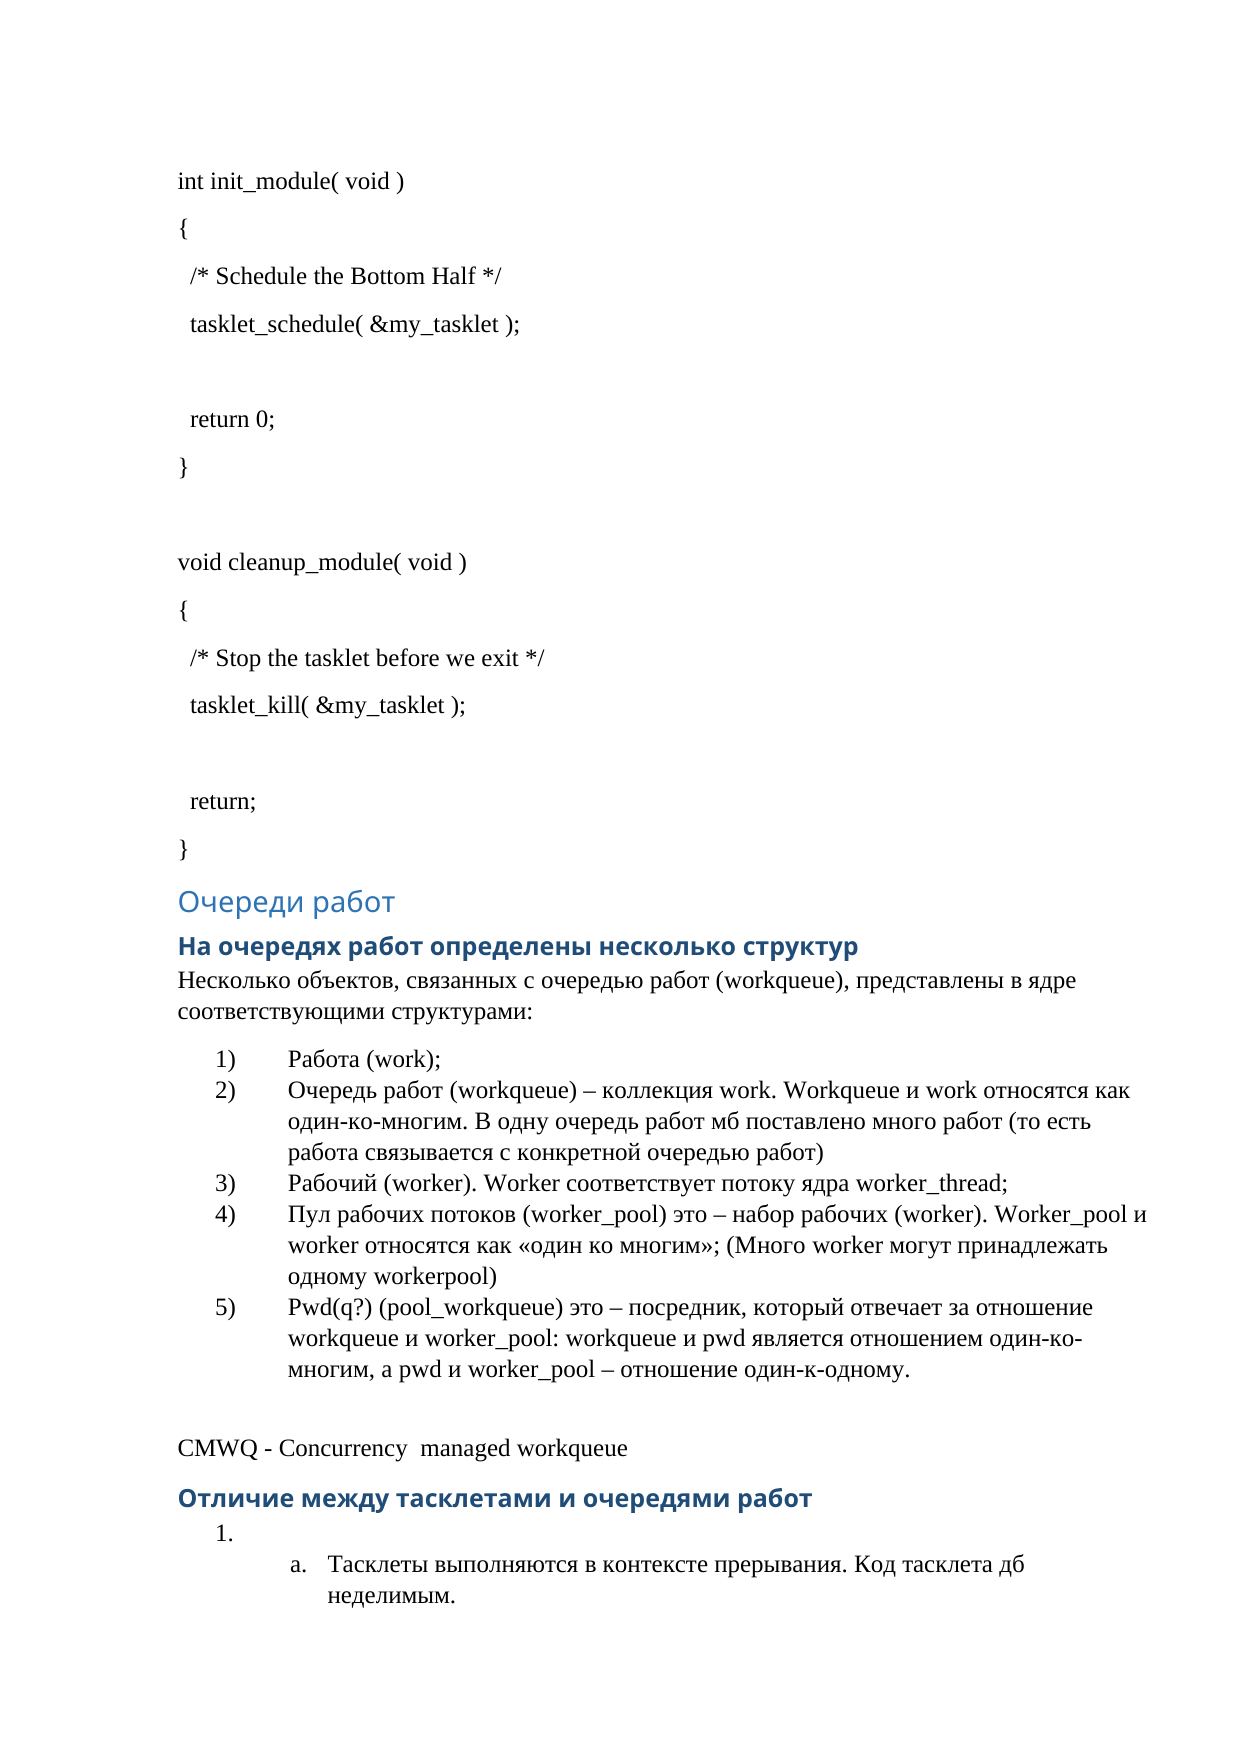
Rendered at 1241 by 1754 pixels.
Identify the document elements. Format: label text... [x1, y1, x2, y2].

text tasklet_schedule( &my_tasklet ); [177, 309, 1152, 338]
list Пул рабочих потоков (worker_pool) это – набор рабочих (worker). Worker_pool и worker относятся как «один ко многим»; (Много worker могут принадлежать одному workerpool) [215, 1199, 1152, 1290]
text return 0; [177, 404, 1152, 433]
text CMWQ - Concurrency managed workqueue [177, 1433, 1152, 1462]
list Рабочий (worker). Worker соответствует потоку ядра worker_thread; [215, 1168, 1152, 1197]
text /* Schedule the Bottom Half */ [177, 261, 1152, 290]
text int init_module( void ) [177, 166, 1152, 194]
text } [177, 834, 1152, 862]
text { [177, 595, 1152, 624]
text { [177, 213, 1152, 242]
text void cleanup_module( void ) [177, 547, 1152, 576]
text Несколько объектов, связанных с очередью работ (workqueue), представлены в ядре соответствующими структурами: [177, 965, 1152, 1025]
list Pwd(q?) (pool_workqueue) это – посредник, который отвечает за отношение workqueue и worker_pool: workqueue и pwd является отношением один-ко-многим, а pwd и worker_pool – отношение один-к-одному. [215, 1292, 1152, 1383]
list Работа (work); [215, 1044, 1152, 1073]
list Тасклеты выполняются в контексте прерывания. Код тасклета дб неделимым. [290, 1549, 1152, 1608]
text tasklet_kill( &my_tasklet ); [177, 691, 1152, 719]
text } [177, 452, 1152, 481]
subtitle Очереди работ [177, 881, 1152, 921]
subtitle На очередях работ определены несколько структур [177, 928, 1152, 962]
text return; [177, 786, 1152, 815]
text /* Stop the tasklet before we exit */ [177, 643, 1152, 672]
list Очередь работ (workqueue) – коллекция work. Workqueue и work относятся как один-ко-многим. В одну очередь работ мб поставлено много работ (то есть работа связывается с конкретной очередью работ) [215, 1075, 1152, 1166]
subtitle Отличие между тасклетами и очередями работ [177, 1481, 1152, 1515]
